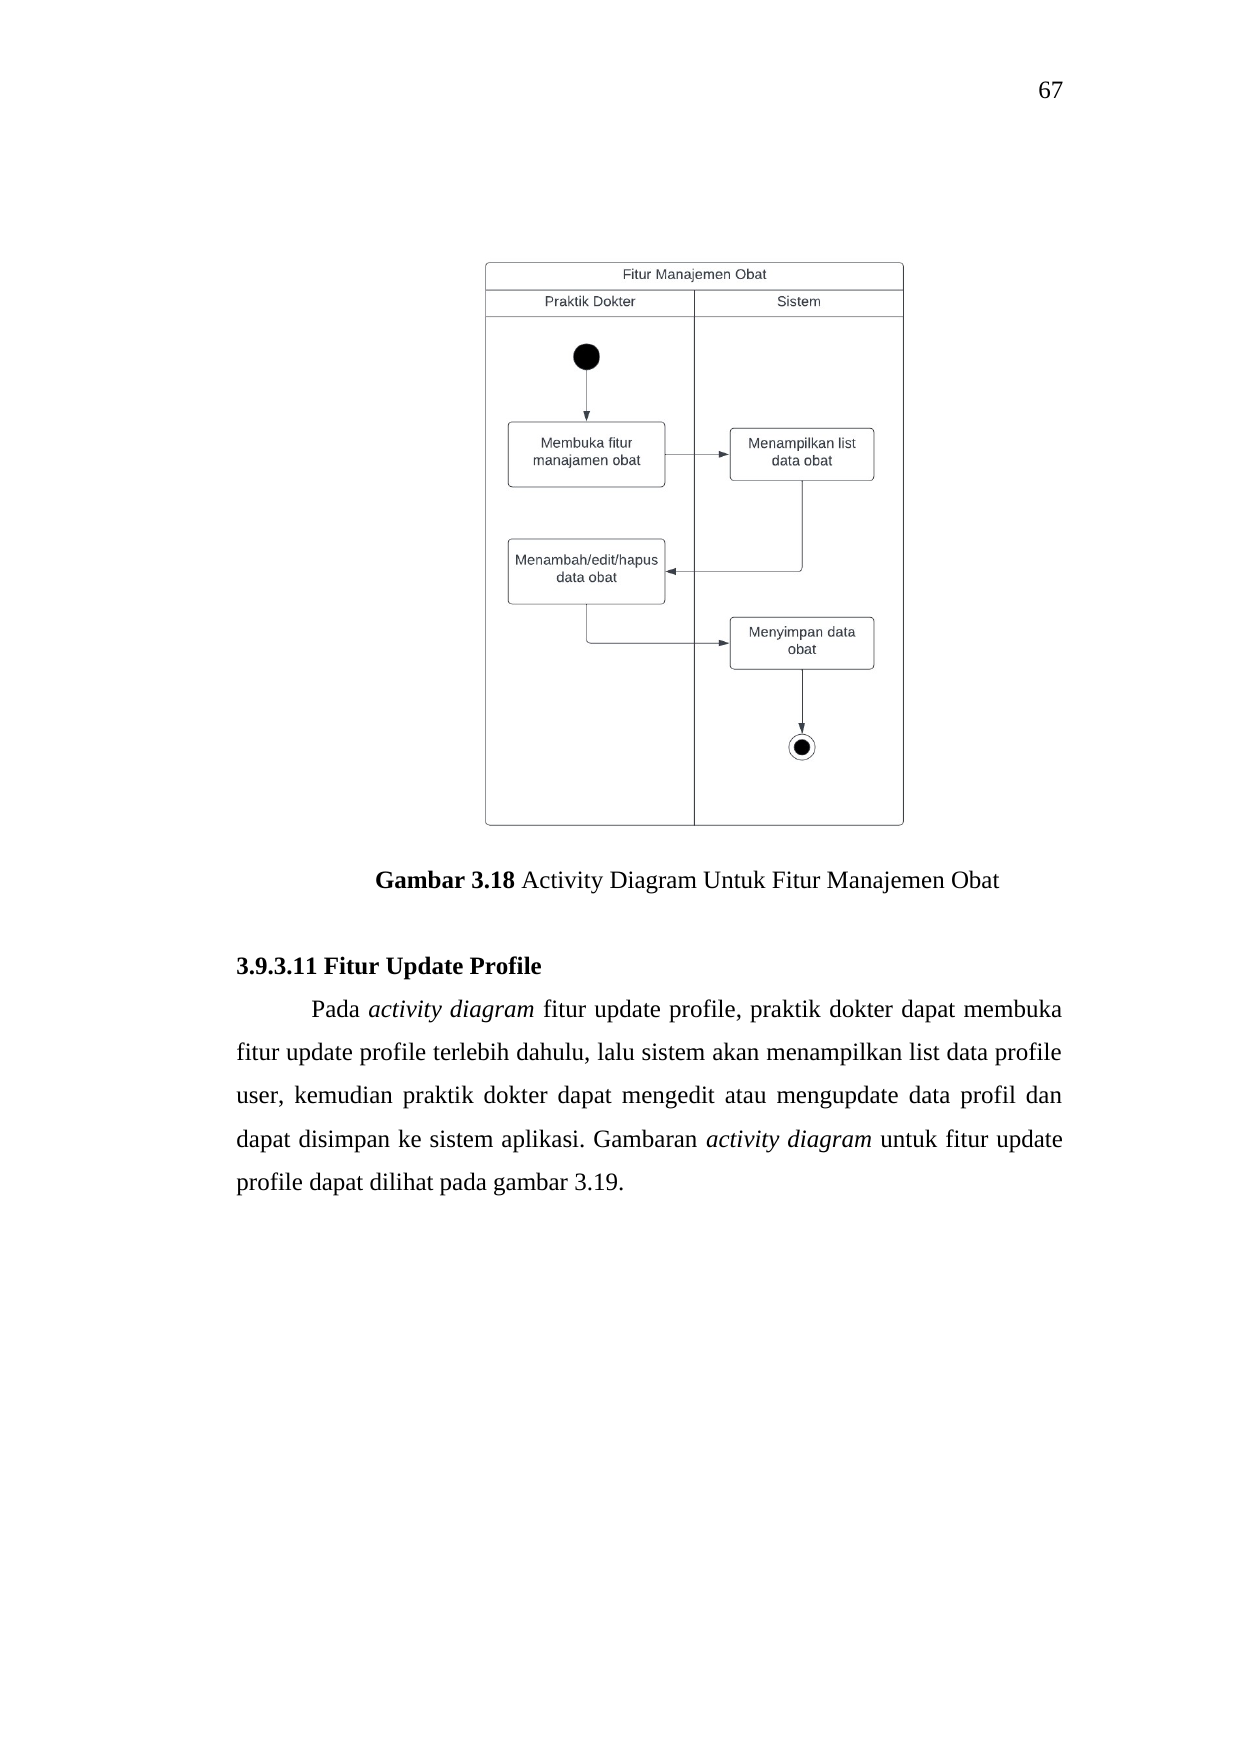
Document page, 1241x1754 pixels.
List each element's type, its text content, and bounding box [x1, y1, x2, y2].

picture [459, 236, 929, 851]
subtitle 3.9.3.11 Fitur Update Profile [236, 951, 1063, 980]
text Pada activity diagram fitur update profile, praktik dokter dapat membuka fitur update profile terlebih dahulu, lalu sistem akan menampilkan list data profile user, kemudian praktik dokter dapat mengedit atau mengupdate data profil dan dapat disimpan ke sistem aplikasi. Gambaran activity diagram untuk fitur update profile dapat dilihat pada gambar 3.19. [236, 994, 1063, 1196]
subtitle Gambar 3.18 Activity Diagram Untuk Fitur Manajemen Obat [236, 865, 1063, 894]
